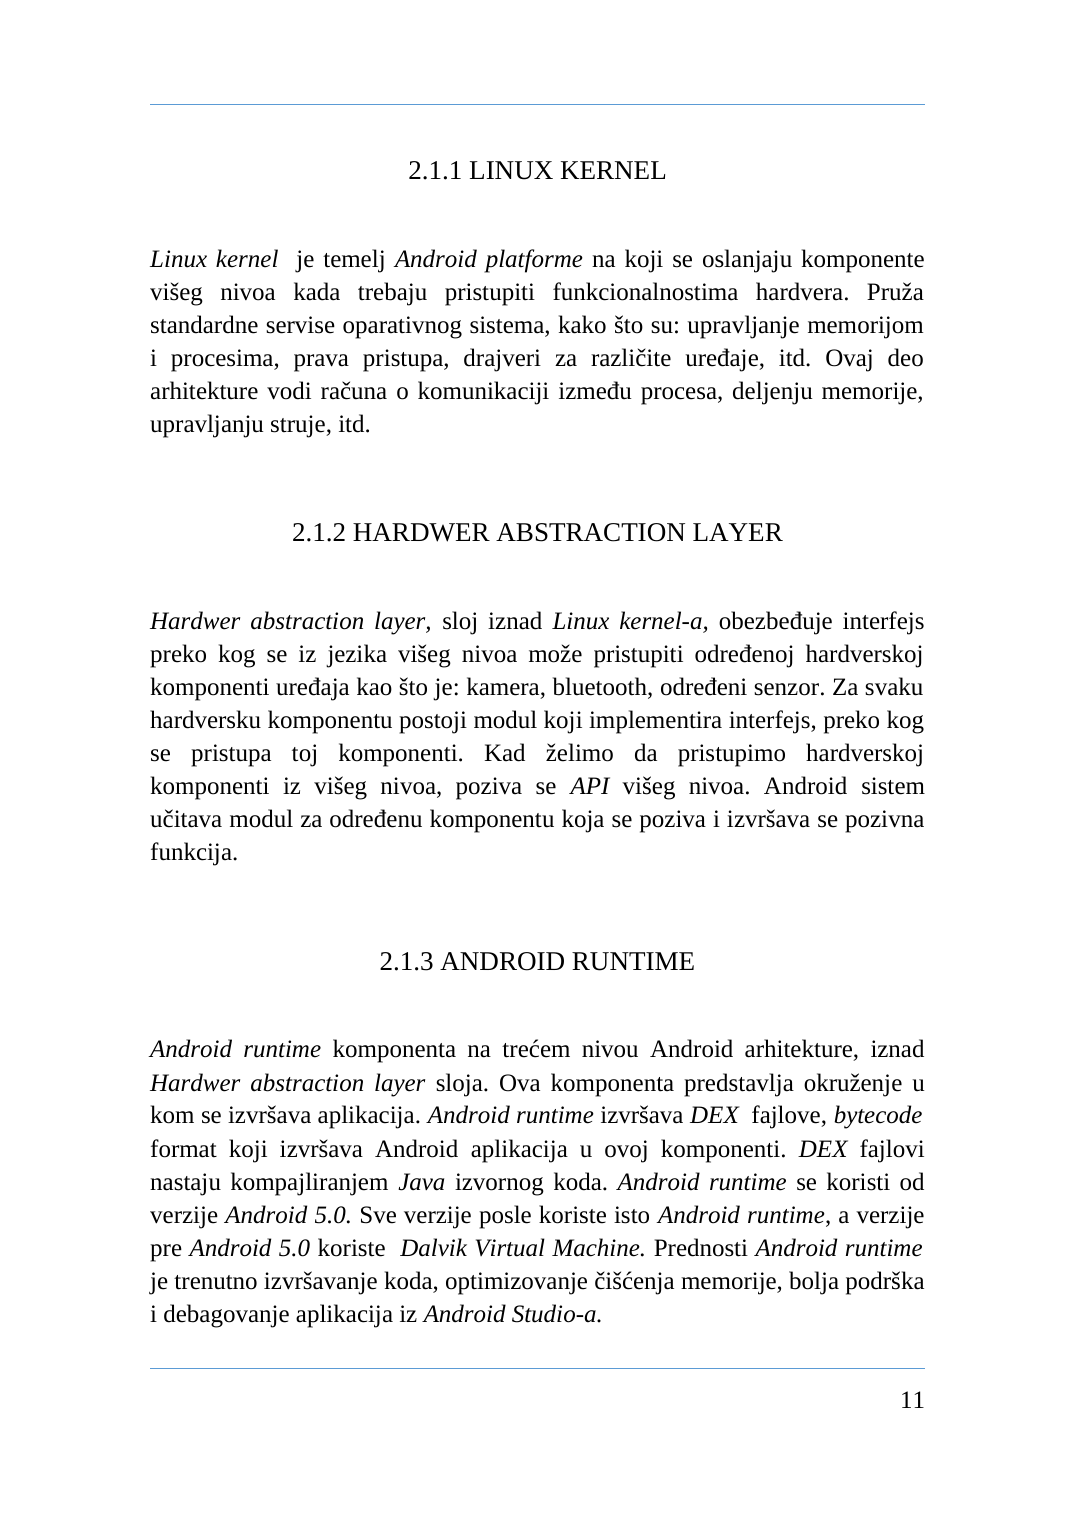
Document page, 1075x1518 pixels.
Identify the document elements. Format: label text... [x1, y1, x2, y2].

subtitle 2.1.3 ANDROID RUNTIME [150, 945, 925, 976]
subtitle 2.1.2 HARDWER ABSTRACTION LAYER [150, 517, 925, 548]
text Android runtime komponenta na trećem nivou Android arhitekture, iznad Hardwer abstraction layer sloja. Ova komponenta predstavlja okruženje u kom se izvršava aplikacija. Android runtime izvršava DEX fajlove, bytecode format koji izvršava Android aplikacija u ovoj komponenti. DEX fajlovi nastaju kompajliranjem Java izvornog koda. Android runtime se koristi od verzije Android 5.0. Sve verzije posle koriste isto Android runtime, a verzije pre Android 5.0 koriste Dalvik Virtual Machine. Prednosti Android runtime je trenutno izvršavanje koda, optimizovanje čišćenja memorije, bolja podrška i debagovanje aplikacija iz Android Studio-a. [150, 1034, 925, 1327]
subtitle 2.1.1 LINUX KERNEL [150, 154, 925, 185]
text Linux kernel je temelj Android platforme na koji se oslanjaju komponente višeg nivoa kada trebaju pristupiti funkcionalnostima hardvera. Pruža standardne servise oparativnog sistema, kako što su: upravljanje memorijom i procesima, prava pristupa, drajveri za različite uređaje, itd. Ovaj deo arhitekture vodi računa o komunikaciji između procesa, deljenju memorije, upravljanju struje, itd. [150, 244, 925, 438]
text Hardwer abstraction layer, sloj iznad Linux kernel-a, obezbeđuje interfejs preko kog se iz jezika višeg nivoa može pristupiti određenoj hardverskoj komponenti uređaja kao što je: kamera, bluetooth, određeni senzor. Za svaku hardversku komponentu postoji modul koji implementira interfejs, preko kog se pristupa toj komponenti. Kad želimo da pristupimo hardverskoj komponenti iz višeg nivoa, poziva se API višeg nivoa. Android sistem učitava modul za određenu komponentu koja se poziva i izvršava se pozivna funkcija. [150, 606, 925, 866]
